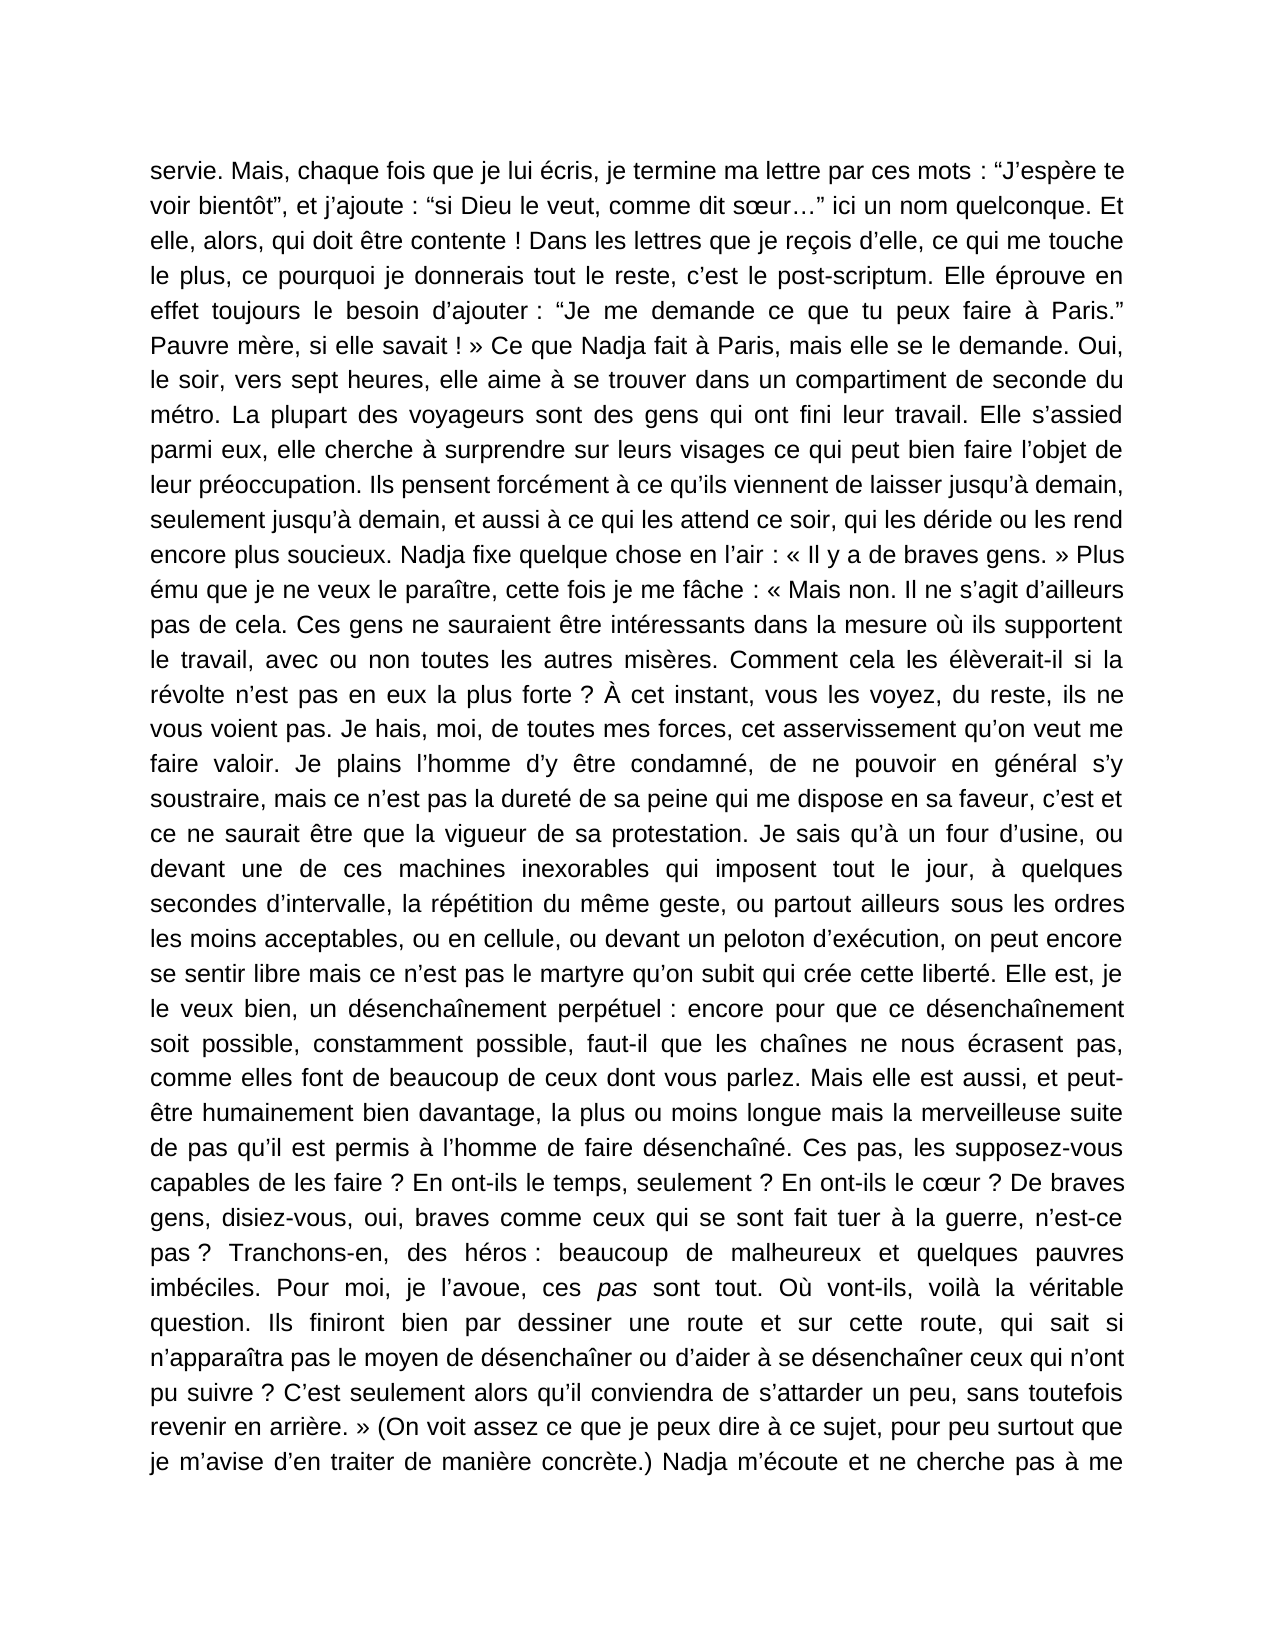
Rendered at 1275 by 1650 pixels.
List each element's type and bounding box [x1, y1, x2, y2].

text [150, 150, 1125, 1476]
